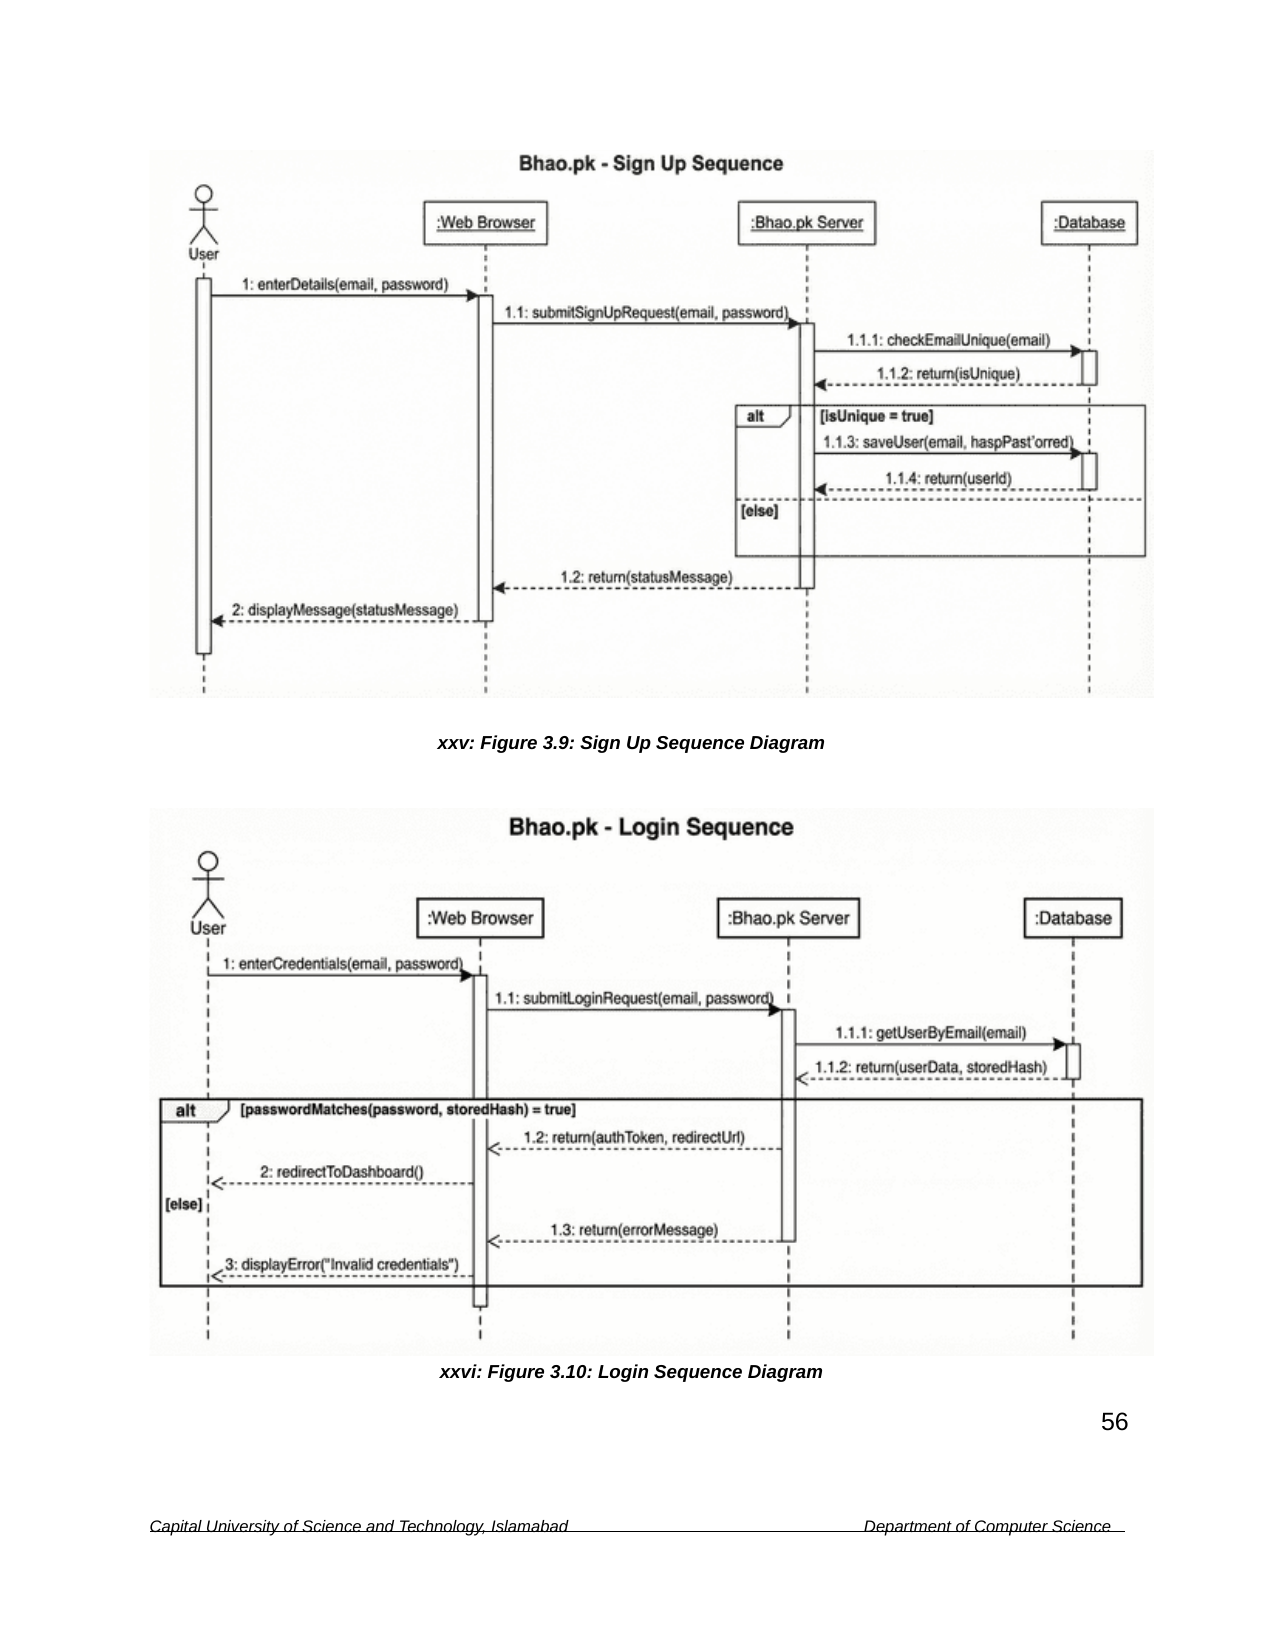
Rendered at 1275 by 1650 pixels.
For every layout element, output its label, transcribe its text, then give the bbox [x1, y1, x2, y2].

picture [149, 808, 1154, 1356]
text xxv: Figure 3.9: Sign Up Sequence Diagram [236, 732, 1028, 754]
text xxvi: Figure 3.10: Login Sequence Diagram [236, 1361, 1028, 1382]
picture [149, 150, 1154, 698]
